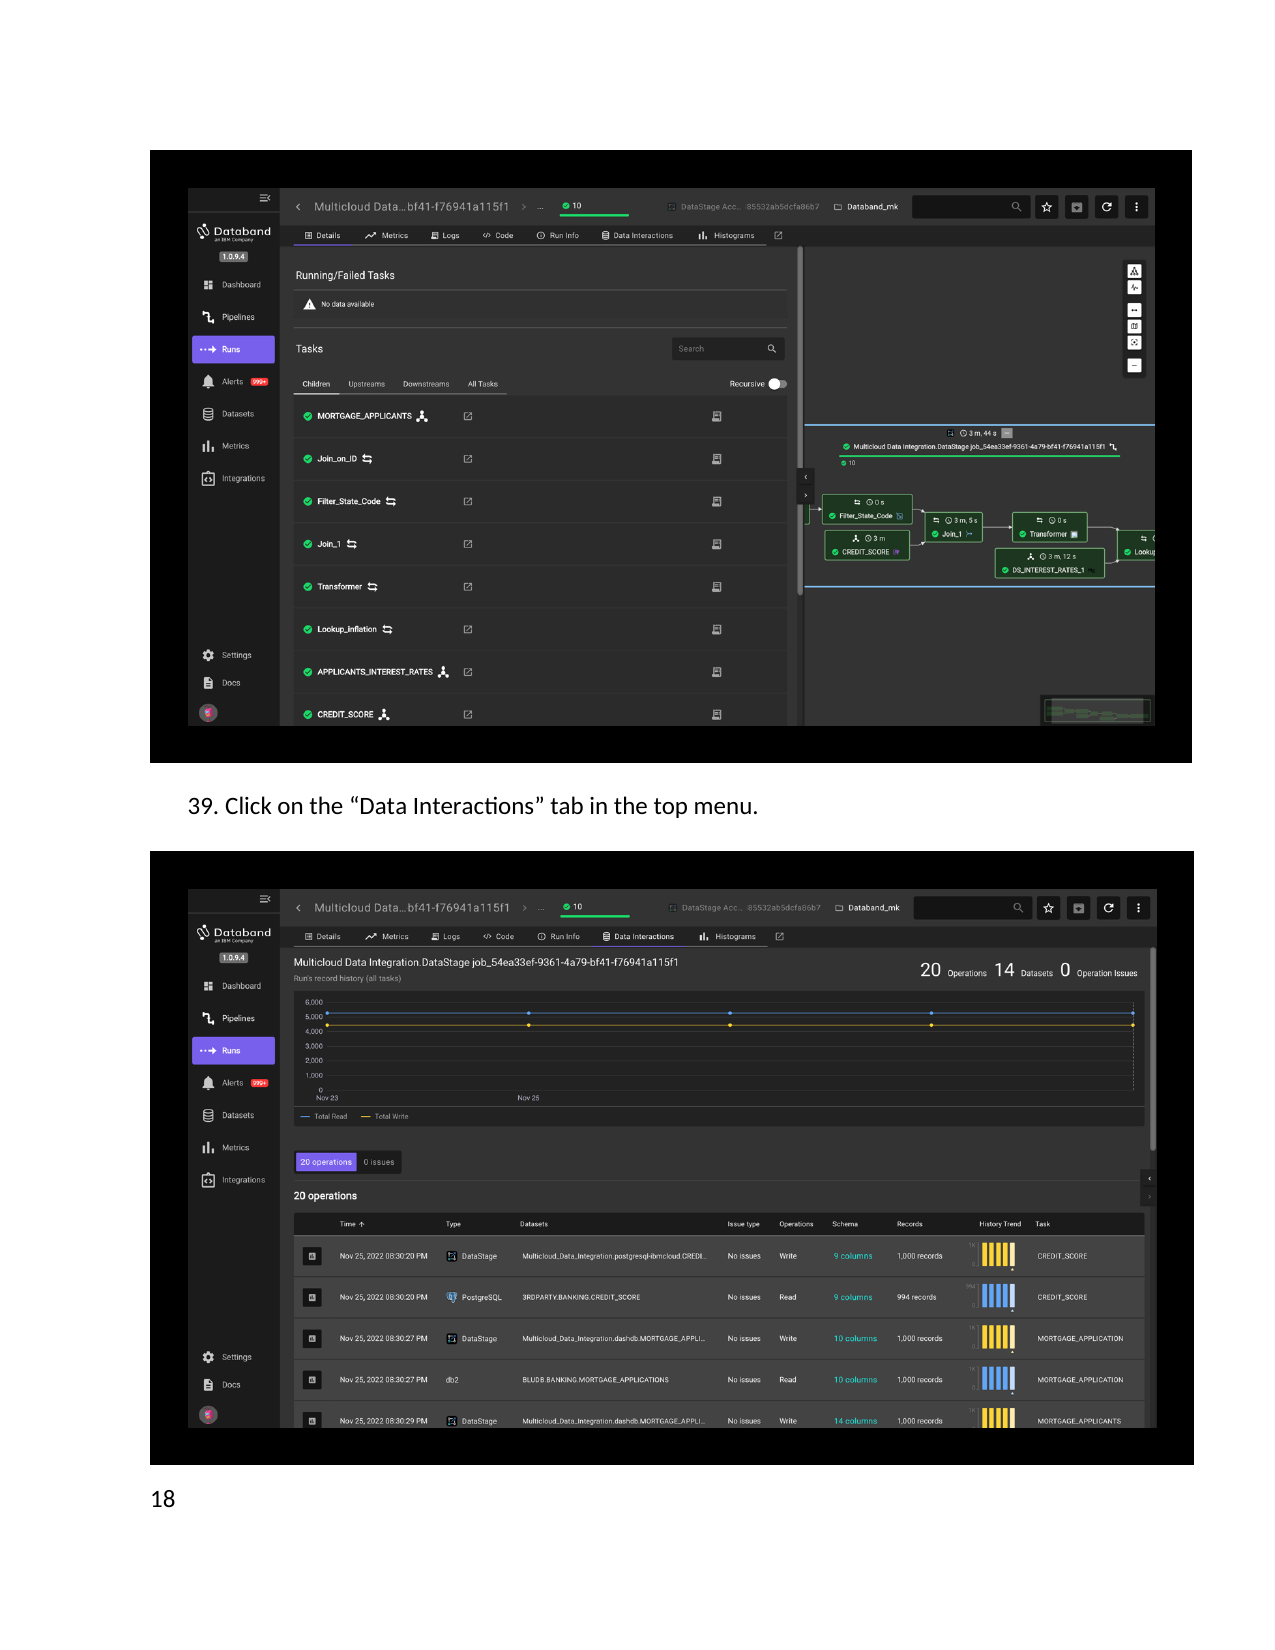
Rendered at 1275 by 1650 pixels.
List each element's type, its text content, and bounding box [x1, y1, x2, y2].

picture [188, 889, 1157, 1428]
picture [188, 188, 1155, 726]
list Click on the “Data Interactions” tab in the top menu. [187, 790, 1125, 821]
